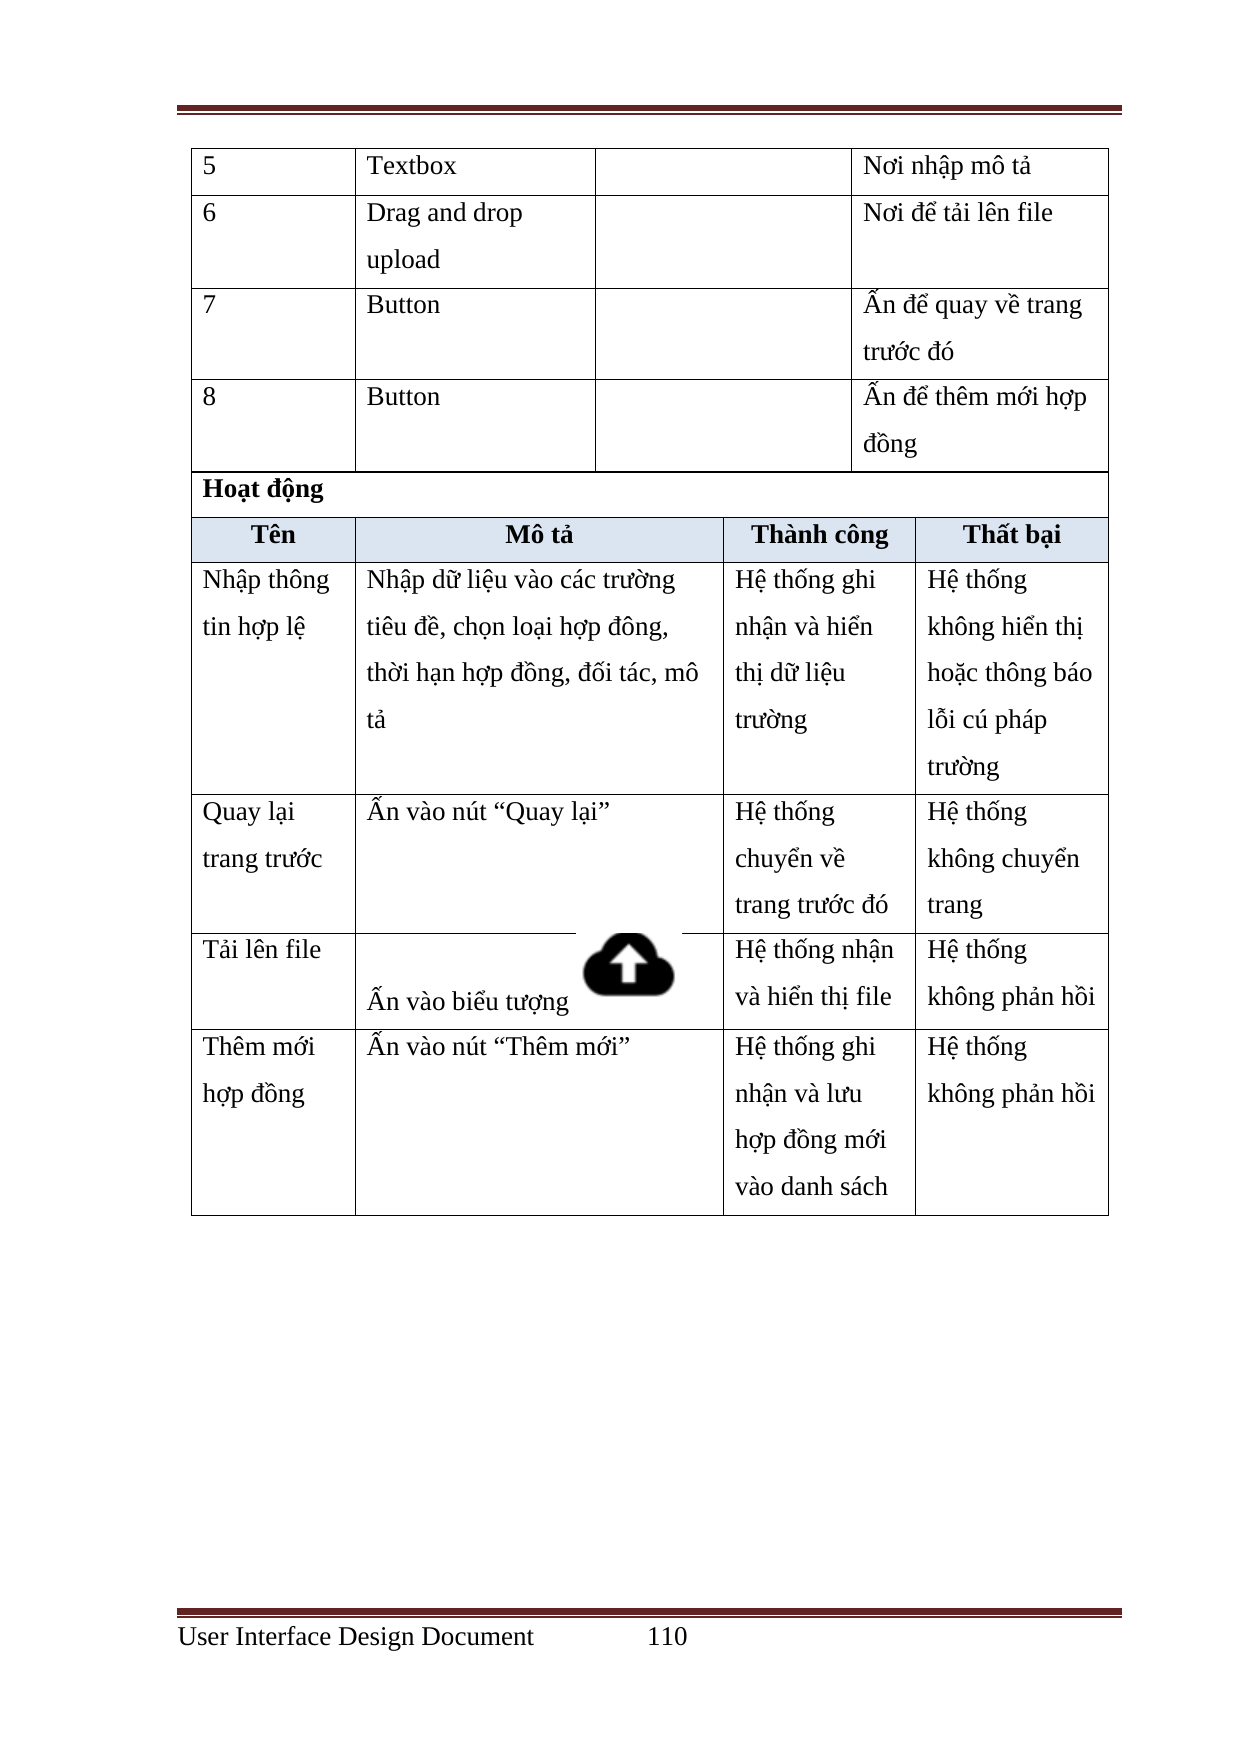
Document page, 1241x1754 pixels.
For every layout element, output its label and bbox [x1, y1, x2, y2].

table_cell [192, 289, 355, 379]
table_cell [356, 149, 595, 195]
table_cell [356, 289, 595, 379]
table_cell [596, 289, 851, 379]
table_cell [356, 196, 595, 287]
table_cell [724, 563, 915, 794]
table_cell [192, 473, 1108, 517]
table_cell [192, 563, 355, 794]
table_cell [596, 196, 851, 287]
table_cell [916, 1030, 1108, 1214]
picture [576, 933, 683, 1011]
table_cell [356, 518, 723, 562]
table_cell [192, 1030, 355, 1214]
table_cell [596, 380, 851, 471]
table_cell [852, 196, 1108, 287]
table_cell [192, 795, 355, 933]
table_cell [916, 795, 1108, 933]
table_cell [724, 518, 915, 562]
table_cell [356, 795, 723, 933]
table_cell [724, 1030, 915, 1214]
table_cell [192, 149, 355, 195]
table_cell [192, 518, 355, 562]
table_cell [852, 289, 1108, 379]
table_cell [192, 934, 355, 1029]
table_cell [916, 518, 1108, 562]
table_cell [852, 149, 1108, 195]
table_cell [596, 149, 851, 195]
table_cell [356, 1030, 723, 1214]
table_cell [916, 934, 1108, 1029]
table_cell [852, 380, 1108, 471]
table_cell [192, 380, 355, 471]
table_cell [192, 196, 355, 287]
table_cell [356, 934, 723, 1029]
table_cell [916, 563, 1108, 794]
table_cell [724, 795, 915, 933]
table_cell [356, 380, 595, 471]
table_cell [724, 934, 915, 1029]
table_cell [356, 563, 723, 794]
